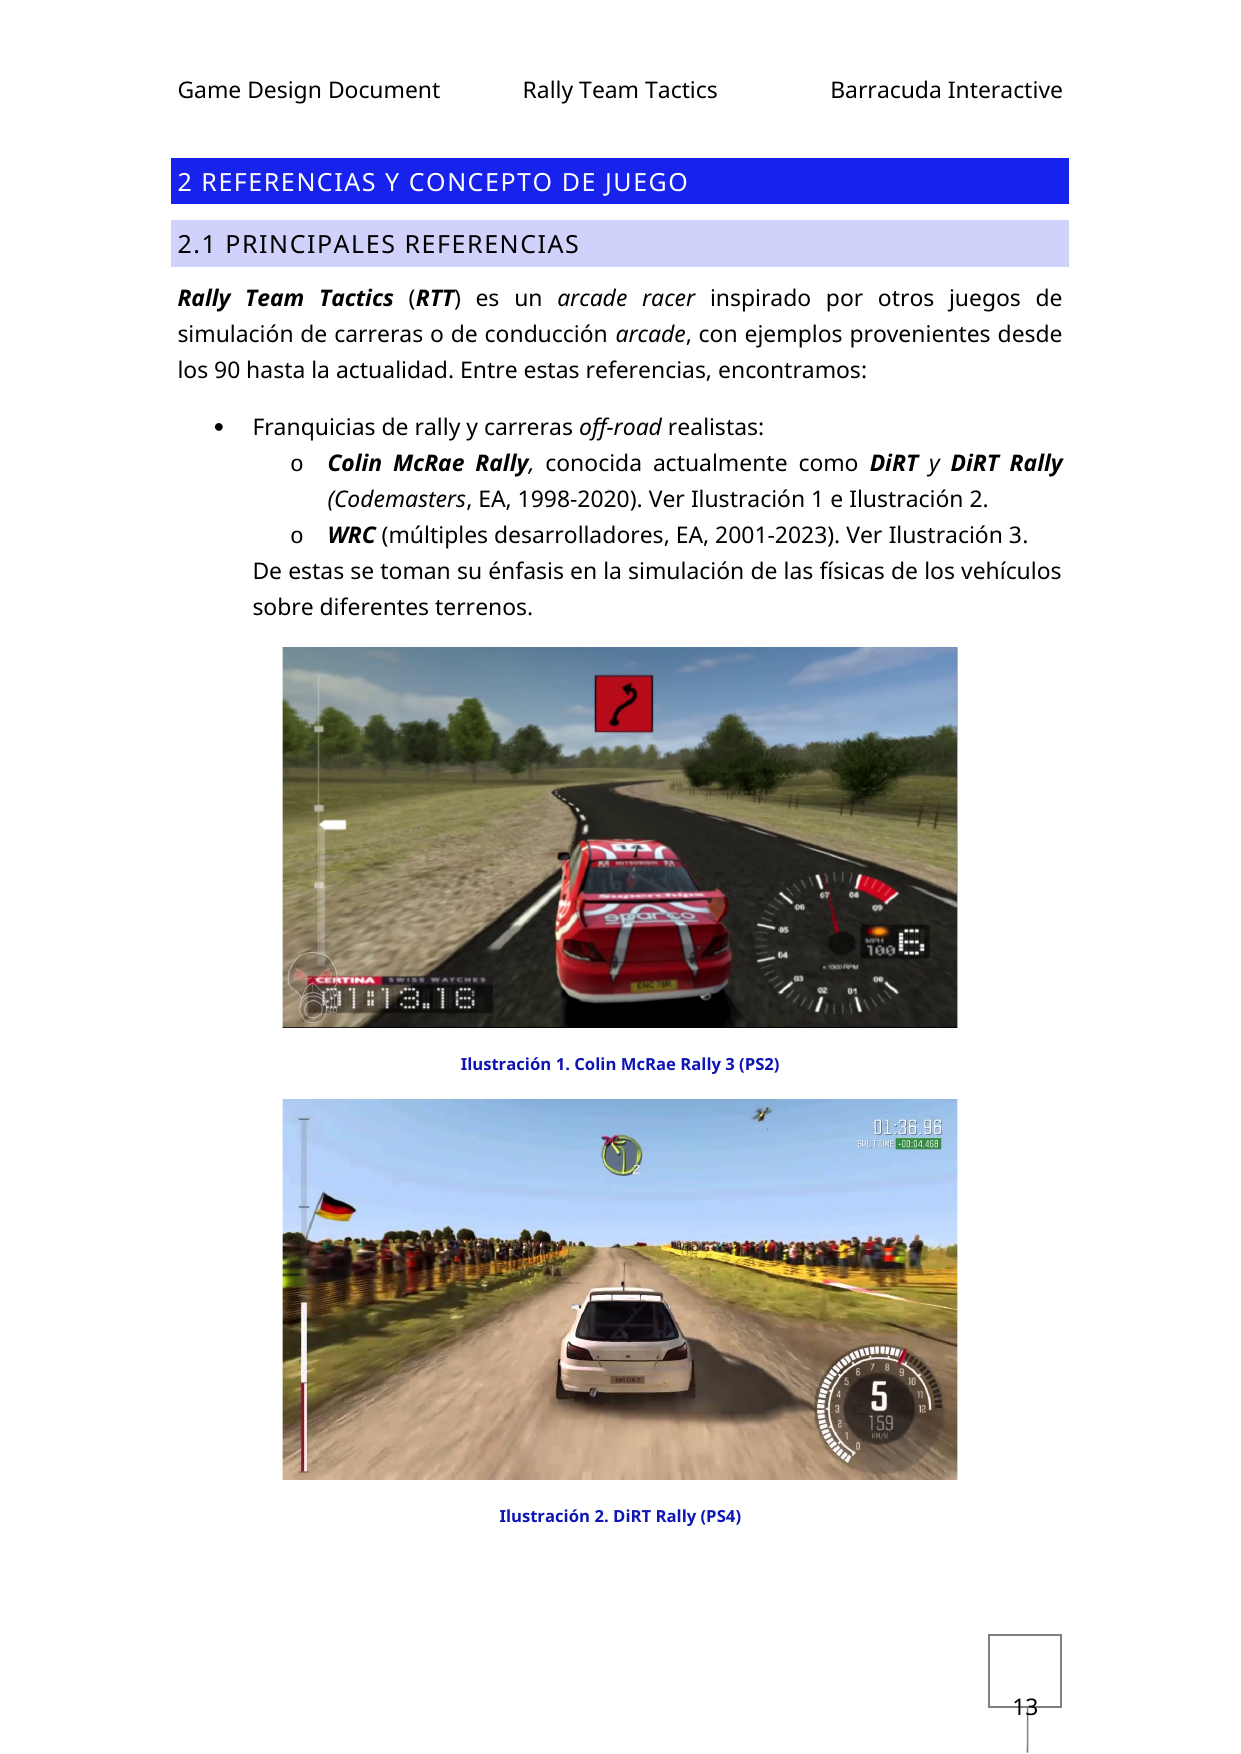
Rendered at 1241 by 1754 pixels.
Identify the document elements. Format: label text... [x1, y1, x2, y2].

list WRC (múltiples desarrolladores, EA, 2001-2023). Ver Ilustración 3. [290, 519, 1063, 550]
list De estas se toman su énfasis en la simulación de las físicas de los vehículos sobre diferentes terrenos. [252, 555, 1063, 622]
list Franquicias de rally y carreras off-road realistas: [215, 411, 1063, 442]
picture [282, 647, 958, 1028]
picture [282, 1099, 958, 1480]
list Colin McRae Rally, conocida actualmente como DiRT y DiRT Rally (Codemasters, EA, 1998-2020). Ver Ilustración 1 e Ilustración 2. [290, 447, 1063, 514]
text Rally Team Tactics (RTT) es un arcade racer inspirado por otros juegos de simulación de carreras o de conducción arcade, con ejemplos provenientes desde los 90 hasta la actualidad. Entre estas referencias, encontramos: [177, 282, 1063, 385]
subtitle 2.1 Principales referencias [177, 226, 1063, 260]
subtitle 2 Referencias y concepto de juego [177, 164, 1063, 198]
